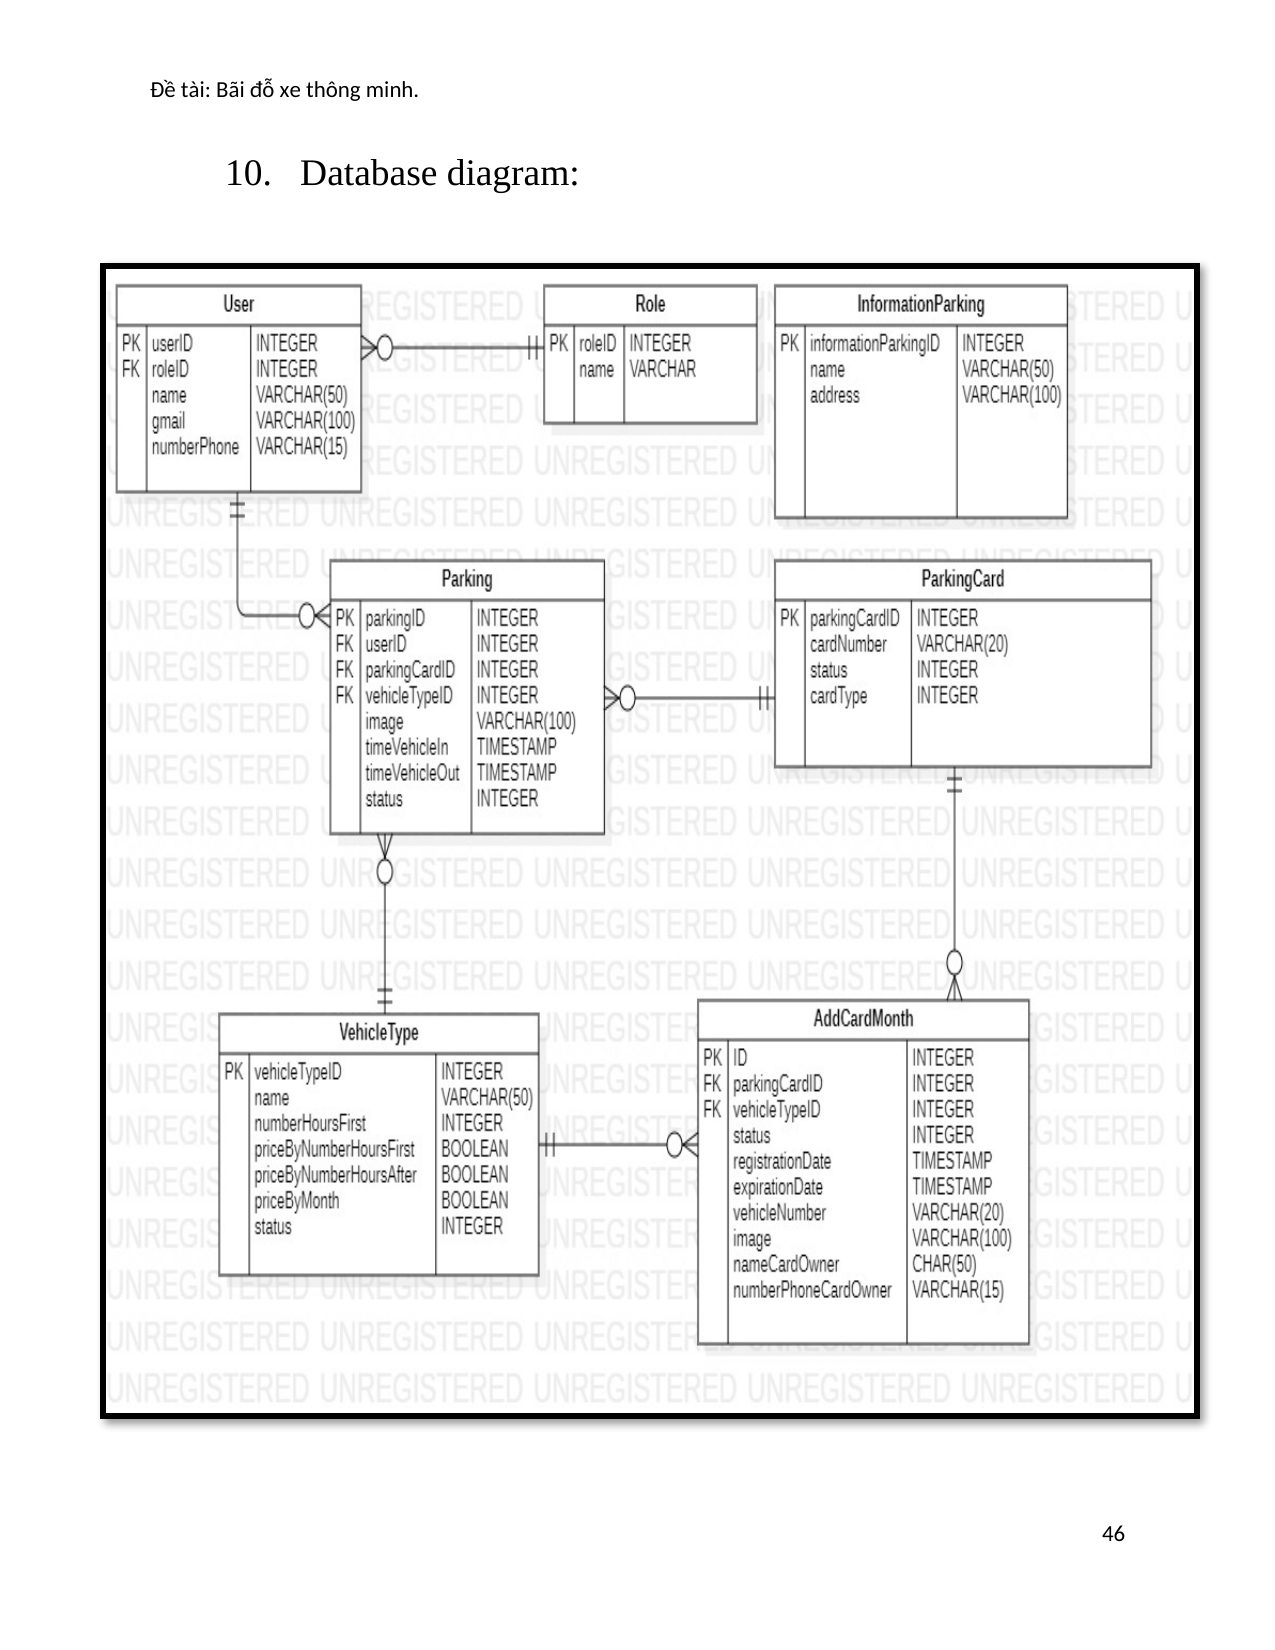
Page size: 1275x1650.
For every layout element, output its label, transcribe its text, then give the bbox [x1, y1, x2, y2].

text Database diagram: [225, 150, 1125, 193]
picture [106, 269, 1194, 1413]
